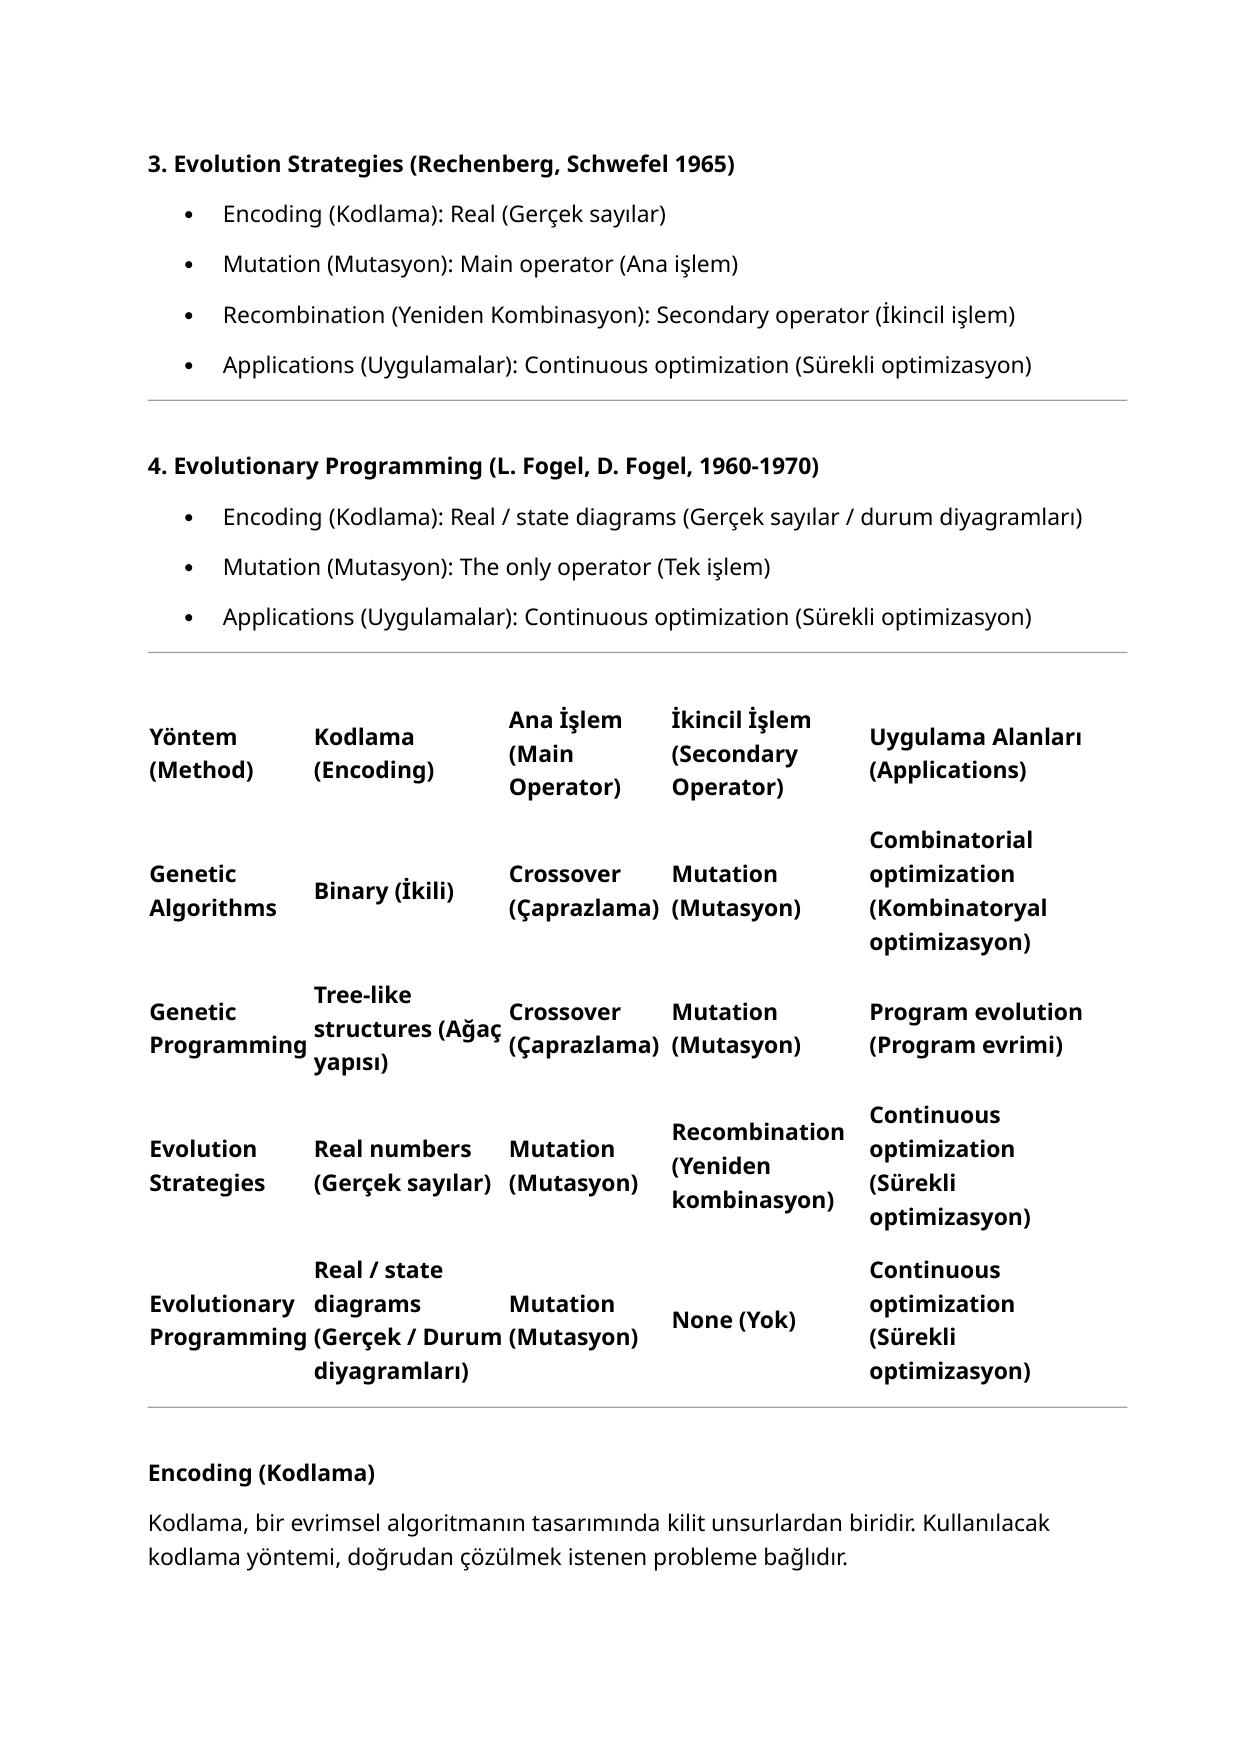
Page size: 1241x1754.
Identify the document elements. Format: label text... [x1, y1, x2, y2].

table_cell Mutation (Mutasyon) [507, 1252, 670, 1406]
list Applications (Uygulamalar): Continuous optimization (Sürekli optimizasyon) [185, 601, 1093, 633]
list Applications (Uygulamalar): Continuous optimization (Sürekli optimizasyon) [185, 349, 1093, 381]
table_cell Real / state diagrams (Gerçek / Durum diyagramları) [312, 1252, 507, 1406]
table_cell Binary (İkili) [312, 823, 507, 977]
text Encoding (Kodlama) [148, 1457, 1093, 1488]
text 4. Evolutionary Programming (L. Fogel, D. Fogel, 1960-1970) [148, 450, 1093, 481]
table_header Kodlama (Encoding) [312, 702, 507, 823]
table_cell Evolution Strategies [148, 1098, 312, 1252]
table_header İkincil İşlem (Secondary Operator) [670, 702, 867, 823]
table_cell Continuous optimization (Sürekli optimizasyon) [868, 1252, 1093, 1406]
table_cell None (Yok) [670, 1252, 867, 1406]
table_cell Program evolution (Program evrimi) [868, 977, 1093, 1098]
table_cell Recombination (Yeniden kombinasyon) [670, 1098, 867, 1252]
table_cell Crossover (Çaprazlama) [507, 823, 670, 977]
table_cell Combinatorial optimization (Kombinatoryal optimizasyon) [868, 823, 1093, 977]
list Mutation (Mutasyon): The only operator (Tek işlem) [185, 551, 1093, 582]
table_cell Mutation (Mutasyon) [507, 1098, 670, 1252]
table_header Ana İşlem (Main Operator) [507, 702, 670, 823]
text Kodlama, bir evrimsel algoritmanın tasarımında kilit unsurlardan biridir. Kullanılacak kodlama yöntemi, doğrudan çözülmek istenen probleme bağlıdır. [148, 1507, 1093, 1572]
list Mutation (Mutasyon): Main operator (Ana işlem) [185, 248, 1093, 280]
table_header Yöntem (Method) [148, 702, 312, 823]
table_cell Tree-like structures (Ağaç yapısı) [312, 977, 507, 1098]
table_cell Evolutionary Programming [148, 1252, 312, 1406]
table_header Uygulama Alanları (Applications) [868, 702, 1093, 823]
list Encoding (Kodlama): Real / state diagrams (Gerçek sayılar / durum diyagramları) [185, 501, 1093, 532]
table_cell Crossover (Çaprazlama) [507, 977, 670, 1098]
table_cell Genetic Programming [148, 977, 312, 1098]
table_cell Genetic Algorithms [148, 823, 312, 977]
text 3. Evolution Strategies (Rechenberg, Schwefel 1965) [148, 148, 1093, 179]
table_cell Mutation (Mutasyon) [670, 977, 867, 1098]
list Encoding (Kodlama): Real (Gerçek sayılar) [185, 198, 1093, 229]
table_cell Continuous optimization (Sürekli optimizasyon) [868, 1098, 1093, 1252]
list Recombination (Yeniden Kombinasyon): Secondary operator (İkincil işlem) [185, 299, 1093, 330]
table_cell Real numbers (Gerçek sayılar) [312, 1098, 507, 1252]
table_cell Mutation (Mutasyon) [670, 823, 867, 977]
